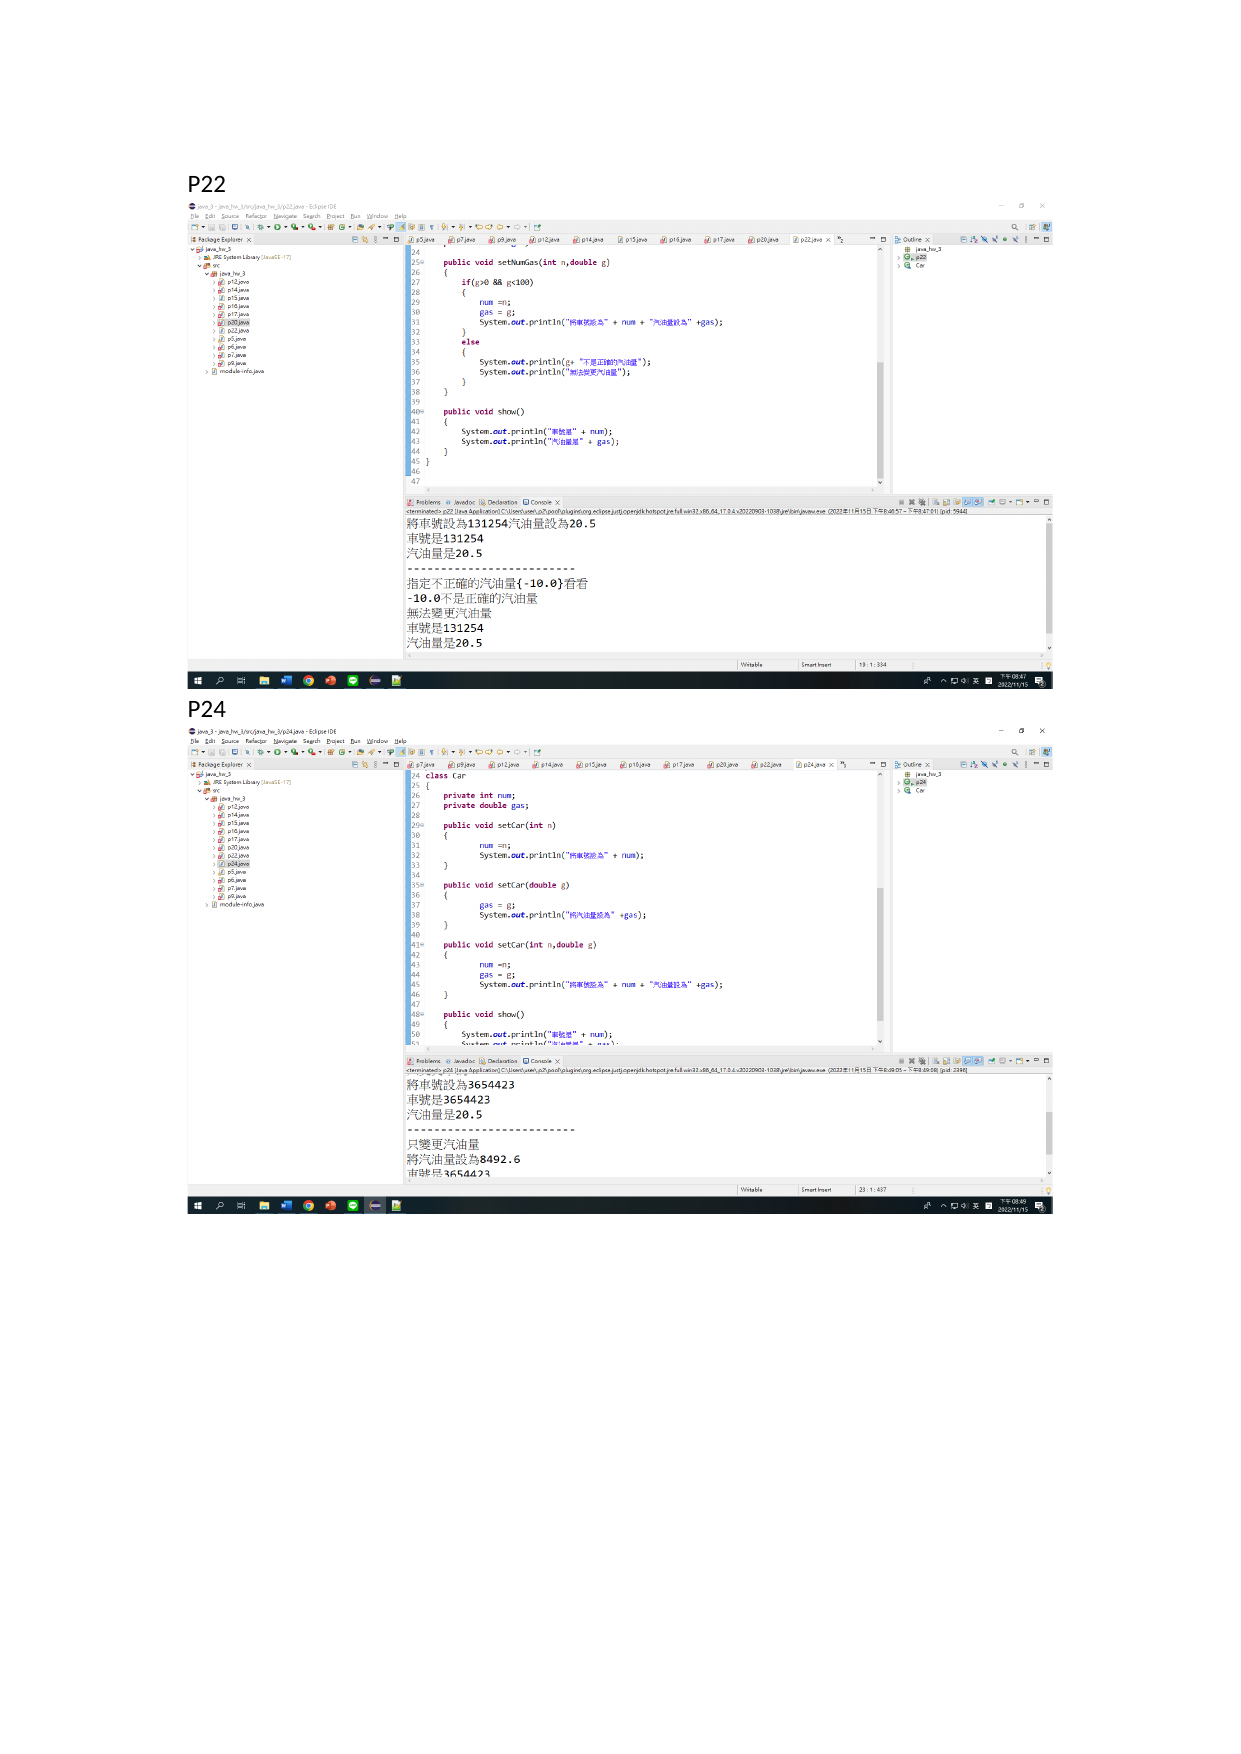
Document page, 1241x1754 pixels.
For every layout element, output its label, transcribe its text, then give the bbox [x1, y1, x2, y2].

picture [187, 202, 1053, 689]
picture [187, 727, 1053, 1214]
text P22 [187, 164, 1053, 202]
text P24 [187, 689, 1053, 727]
